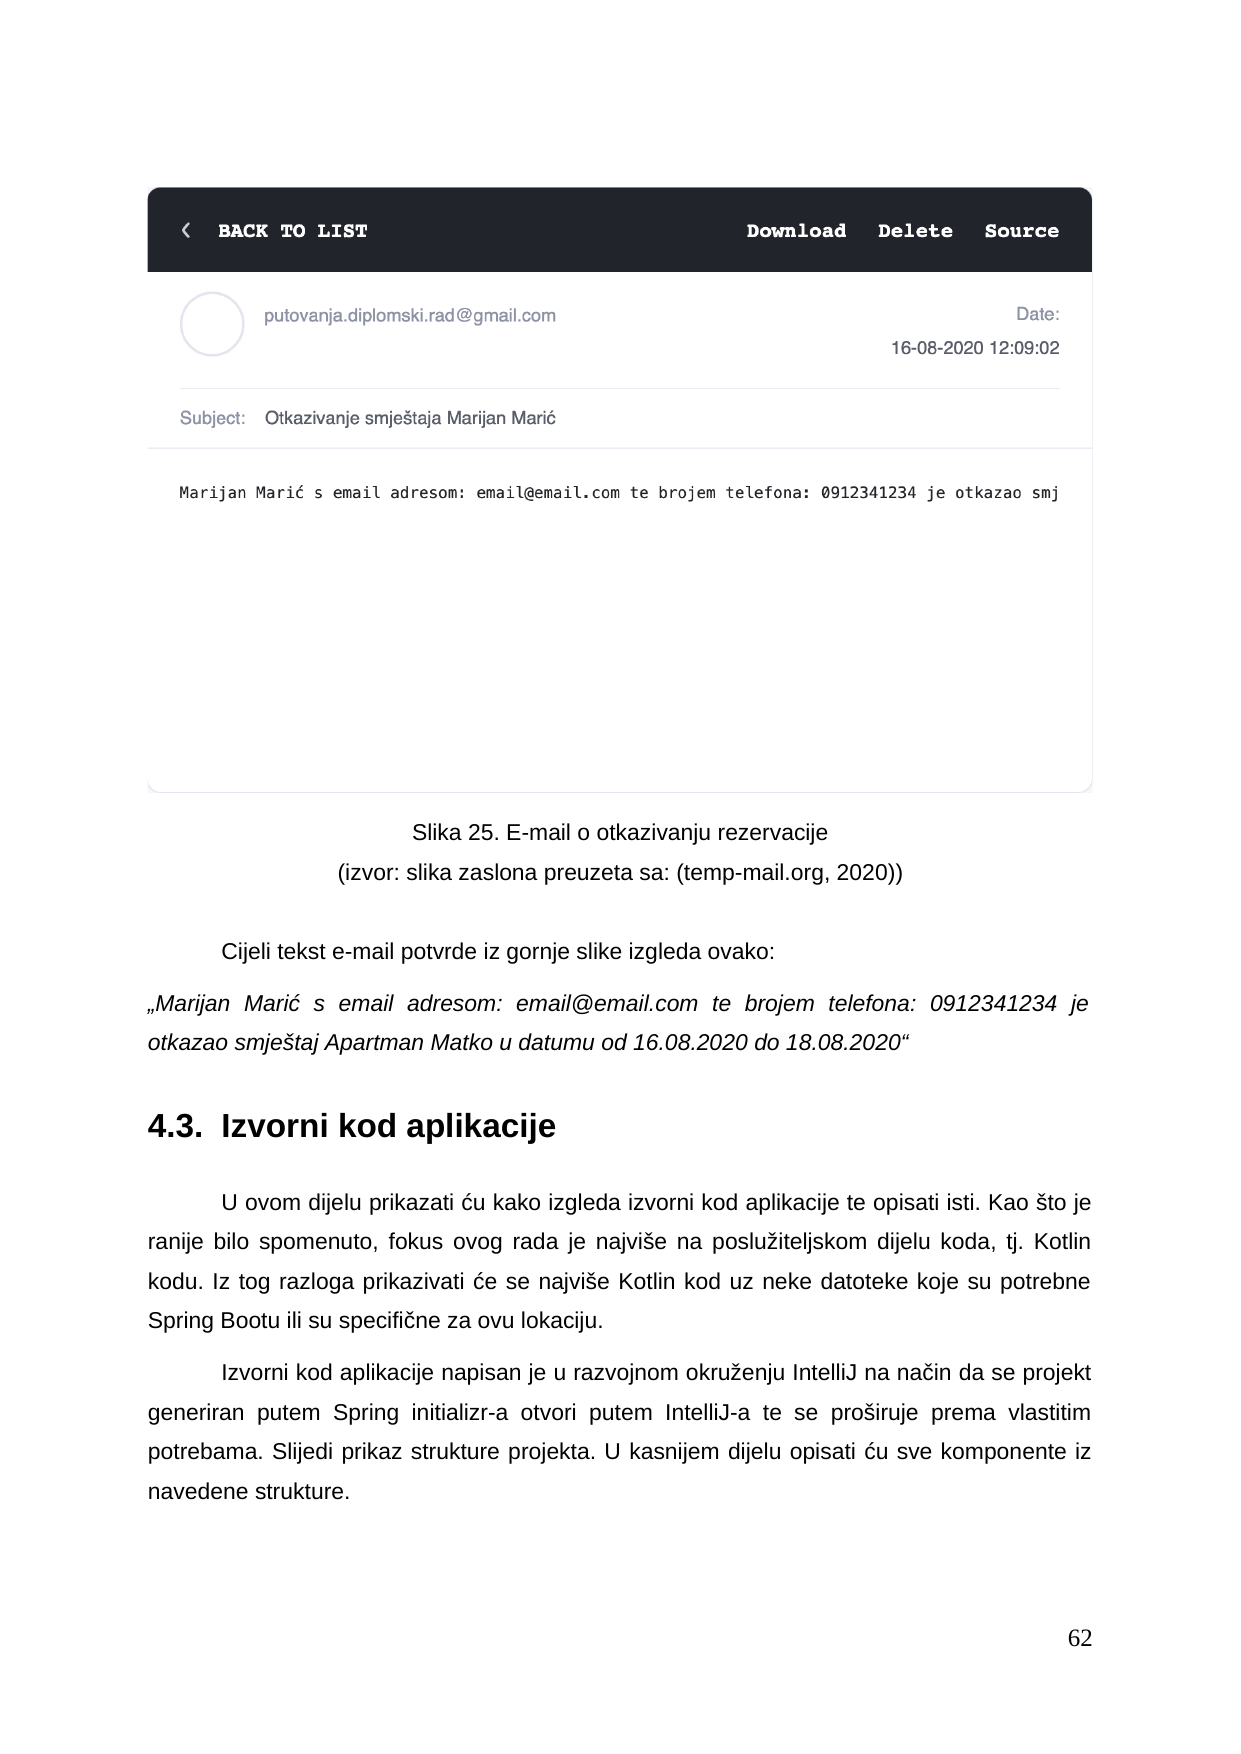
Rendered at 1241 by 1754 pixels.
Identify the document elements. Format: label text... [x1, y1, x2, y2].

text Slika 25. E-mail o otkazivanju rezervacije (izvor: slika zaslona preuzeta sa: (temp-mail.org, 2020)) [148, 819, 1093, 885]
text Izvorni kod aplikacije [148, 1106, 1093, 1145]
picture [147, 187, 1093, 793]
text Izvorni kod aplikacije napisan je u razvojnom okruženju IntelliJ na način da se projekt generiran putem Spring initializr-a otvori putem IntelliJ-a te se proširuje prema vlastitim potrebama. Slijedi prikaz strukture projekta. U kasnijem dijelu opisati ću sve komponente iz navedene strukture. [148, 1359, 1093, 1504]
text Cijeli tekst e-mail potvrde iz gornje slike izgleda ovako: [148, 938, 1093, 964]
text „Marijan Marić s email adresom: email@email.com te brojem telefona: 0912341234 je otkazao smještaj Apartman Matko u datumu od 16.08.2020 do 18.08.2020“ [148, 990, 1093, 1056]
text U ovom dijelu prikazati ću kako izgleda izvorni kod aplikacije te opisati isti. Kao što je ranije bilo spomenuto, fokus ovog rada je najviše na poslužiteljskom dijelu koda, tj. Kotlin kodu. Iz tog razloga prikazivati će se najviše Kotlin kod uz neke datoteke koje su potrebne Spring Bootu ili su specifične za ovu lokaciju. [148, 1189, 1093, 1334]
